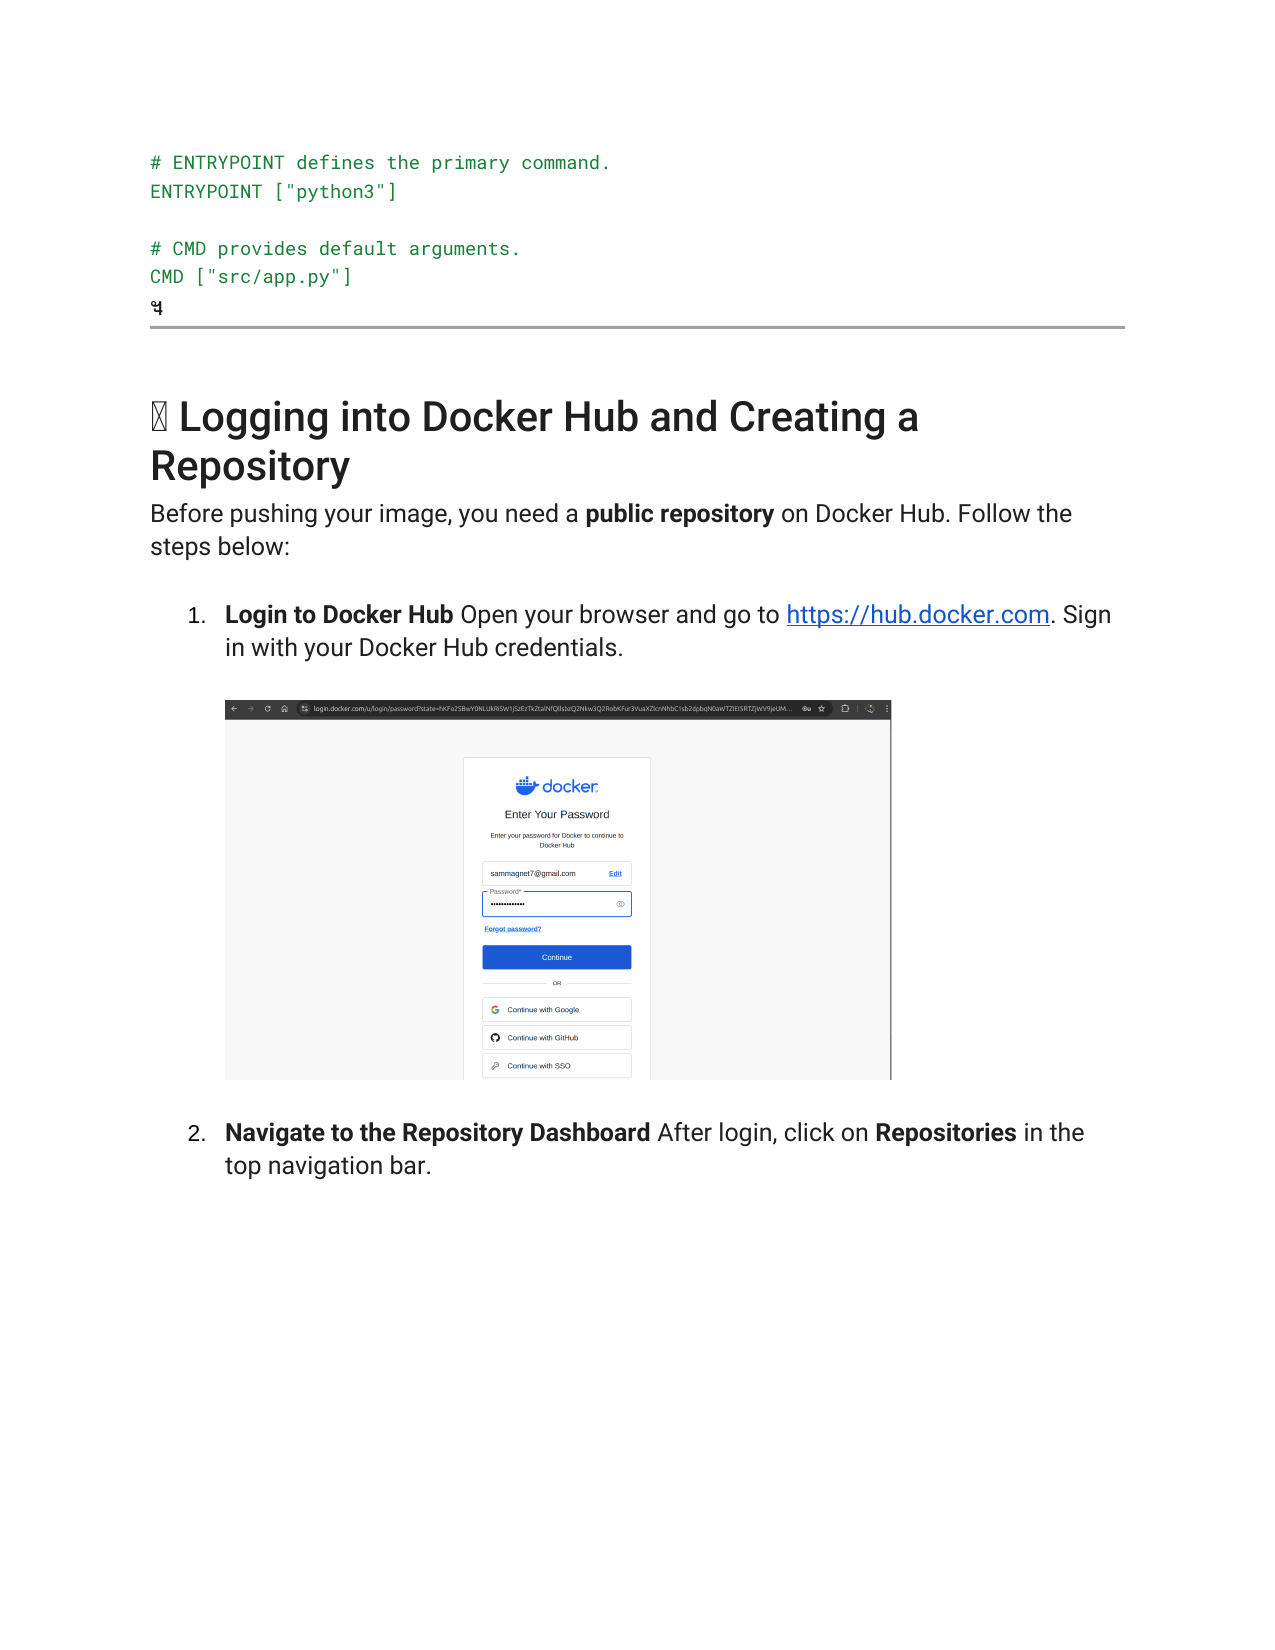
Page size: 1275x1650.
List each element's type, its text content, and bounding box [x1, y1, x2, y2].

text ENTRYPOINT ["python3"] [150, 178, 1125, 203]
list Navigate to the Repository Dashboard After login, click on Repositories in the top navigation bar. [187, 1118, 1125, 1181]
text # CMD provides default arguments. [150, 235, 1125, 260]
text CMD ["src/app.py"] [150, 264, 1125, 288]
picture [225, 700, 892, 1080]
text  [150, 292, 1125, 321]
subtitle 🌐 Logging into Docker Hub and Creating a Repository [150, 393, 1125, 491]
text # ENTRYPOINT defines the primary command. [150, 150, 1125, 175]
text Before pushing your image, you need a public repository on Docker Hub. Follow the steps below: [150, 499, 1125, 562]
list Login to Docker Hub Open your browser and go to https://hub.docker.com. Sign in with your Docker Hub credentials. [187, 600, 1125, 663]
